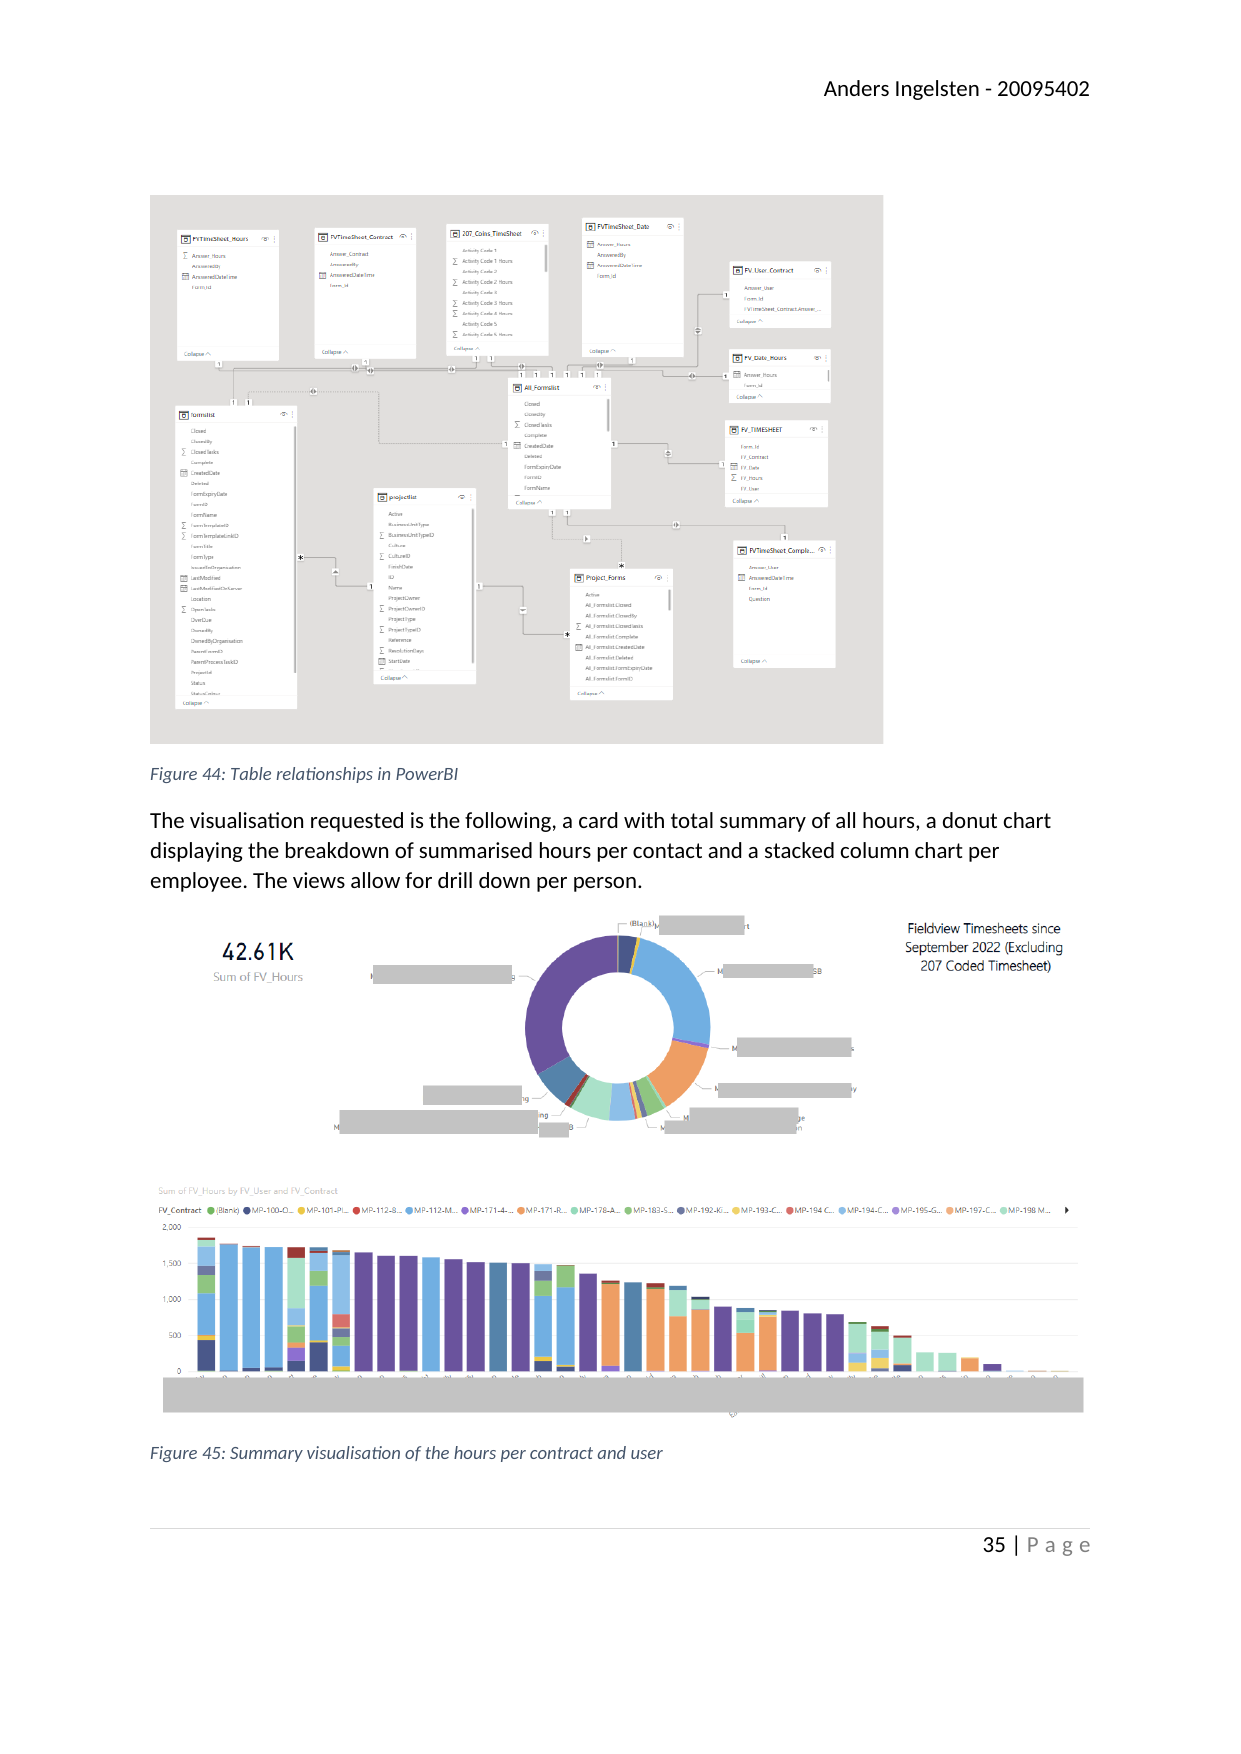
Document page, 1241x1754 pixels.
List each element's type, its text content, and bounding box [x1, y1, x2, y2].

text The visualisation requested is the following, a card with total summary of all hours, a donut chart displaying the breakdown of summarised hours per contact and a stacked column chart per employee. The views allow for drill down per person. [150, 806, 1090, 894]
picture [150, 913, 1091, 1423]
picture [150, 195, 884, 744]
